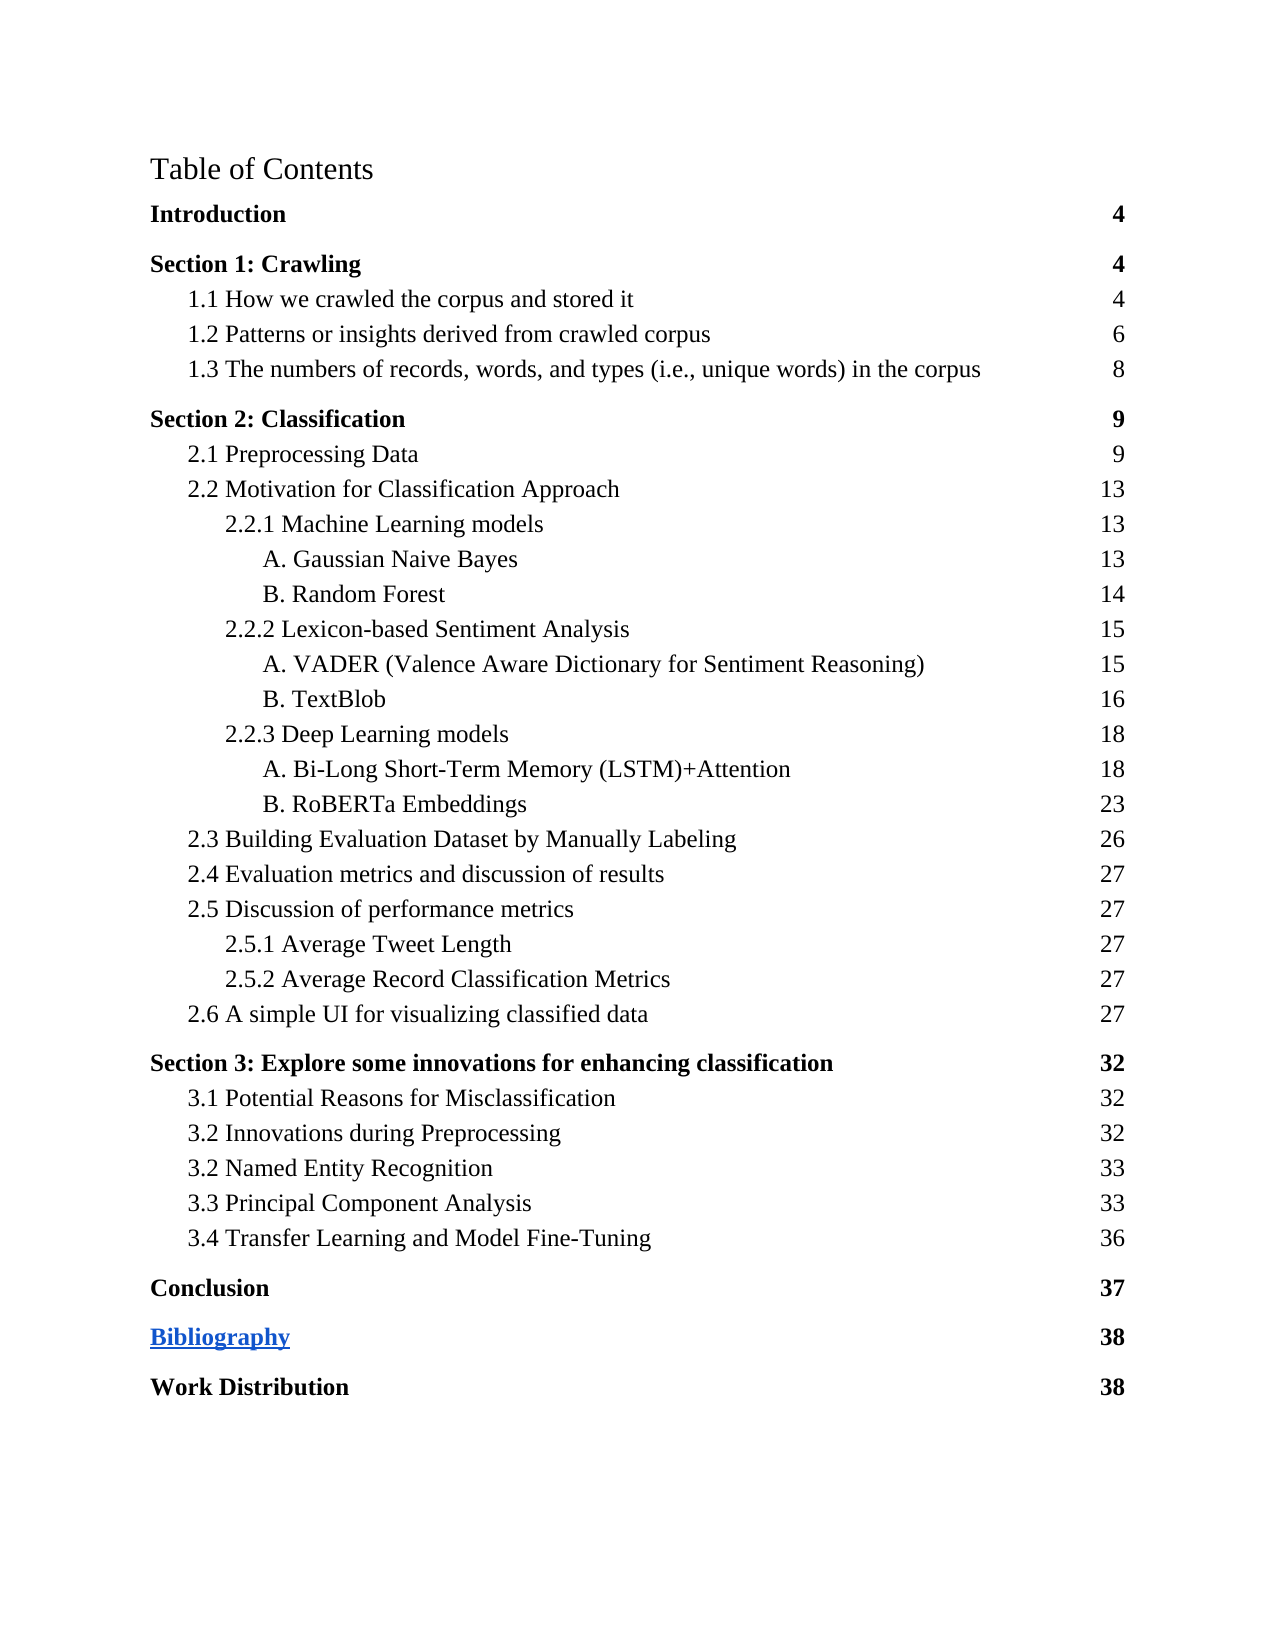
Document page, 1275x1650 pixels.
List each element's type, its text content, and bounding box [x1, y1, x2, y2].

text Table of Contents [150, 150, 1125, 186]
